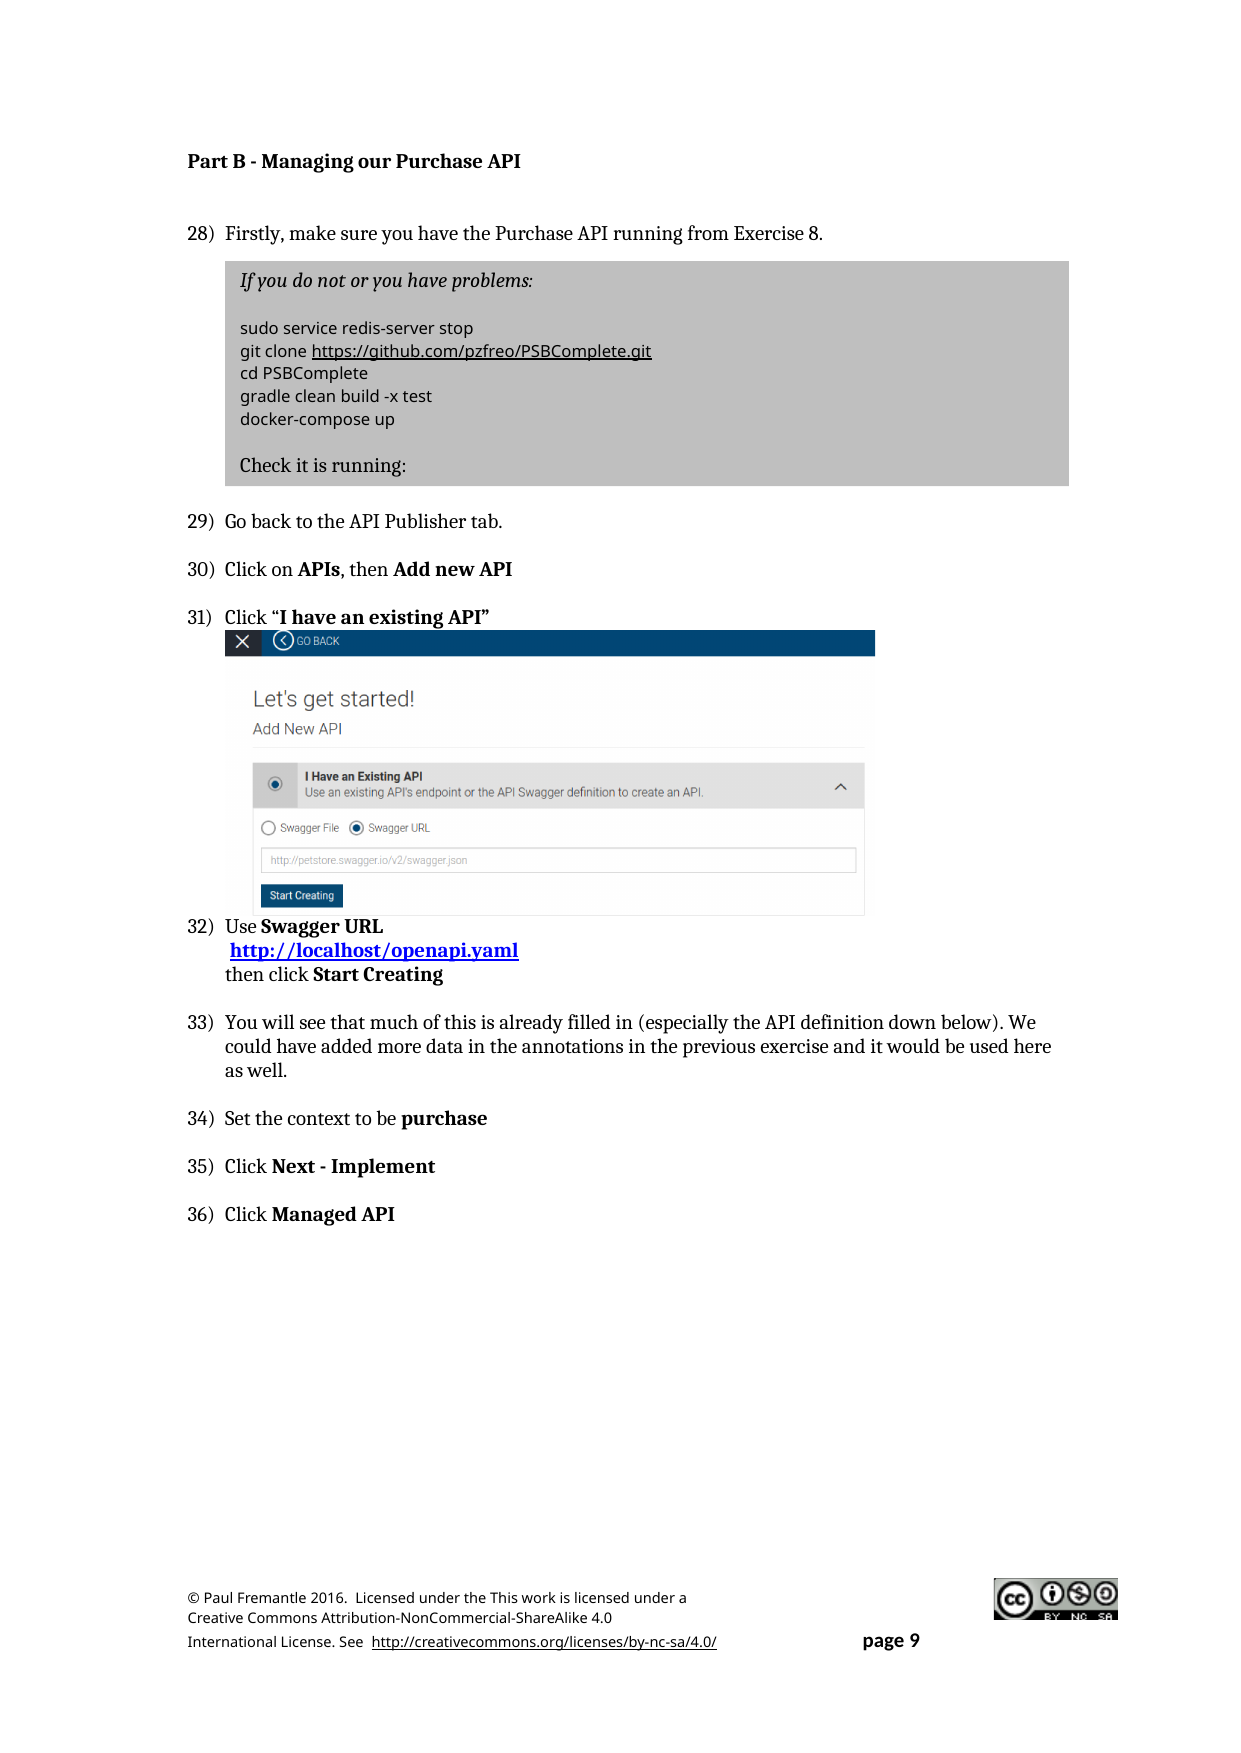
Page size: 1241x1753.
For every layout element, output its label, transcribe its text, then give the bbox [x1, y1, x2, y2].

picture [225, 630, 876, 916]
list Firstly, make sure you have the Purchase API running from Exercise 8. [187, 222, 1053, 246]
list You will see that much of this is already filled in (especially the API definition down below). We could have added more data in the annotations in the previous exercise and it would be used here as well. [187, 1011, 1053, 1083]
list Use Swagger URL http://localhost/openapi.yaml then click Start Creating [187, 915, 1053, 987]
list Click Next - Implement [187, 1155, 1053, 1203]
list Click Managed API [187, 1203, 1053, 1251]
list Go back to the API Publisher tab. [187, 510, 1053, 558]
list Set the context to be purchase [187, 1107, 1053, 1155]
picture [993, 1578, 1118, 1620]
text Part B - Managing our Purchase API [187, 150, 1053, 198]
list Click on APIs, then Add new API [187, 558, 1053, 606]
